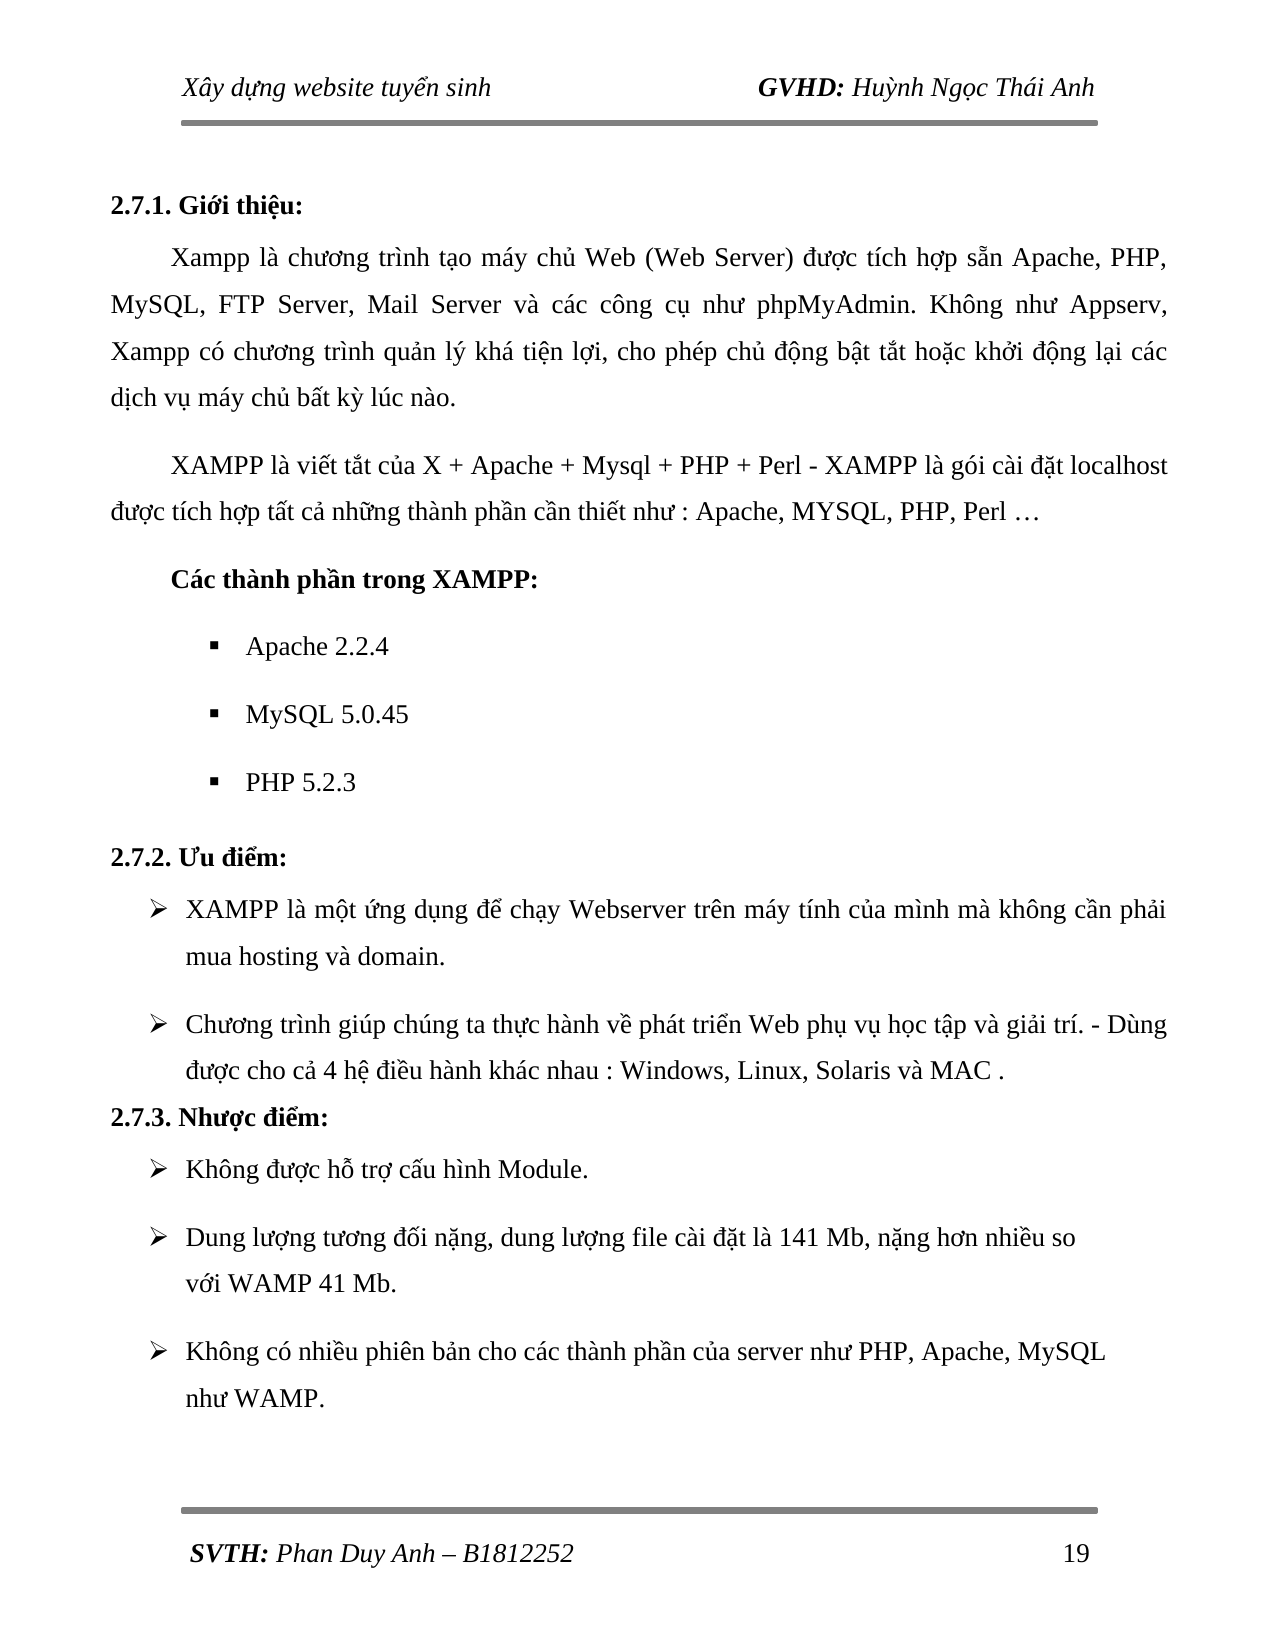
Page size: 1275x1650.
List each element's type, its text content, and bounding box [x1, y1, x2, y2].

list Không có nhiều phiên bản cho các thành phần của server như PHP, Apache, MySQL như WAMP. [148, 1335, 1169, 1413]
list Dung lượng tương đối nặng, dung lượng file cài đặt là 141 Mb, nặng hơn nhiều so với WAMP 41 Mb. [148, 1221, 1169, 1299]
list Chương trình giúp chúng ta thực hành về phát triển Web phụ vụ học tập và giải trí. - Dùng được cho cả 4 hệ điều hành khác nhau : Windows, Linux, Solaris và MAC . [148, 1008, 1169, 1086]
list Không được hỗ trợ cấu hình Module. [148, 1153, 1169, 1184]
text XAMPP là viết tắt của X + Apache + Mysql + PHP + Perl - XAMPP là gói cài đặt localhost được tích hợp tất cả những thành phần cần thiết như : Apache, MYSQL, PHP, Perl … [110, 449, 1169, 527]
list XAMPP là một ứng dụng để chạy Webserver trên máy tính của mình mà không cần phải mua hosting và domain. [148, 893, 1169, 971]
list PHP 5.2.3 [208, 766, 1169, 797]
subtitle Nhược điểm: [110, 1101, 1169, 1132]
subtitle Giới thiệu: [110, 189, 1169, 220]
text Xampp là chương trình tạo máy chủ Web (Web Server) được tích hợp sẵn Apache, PHP, MySQL, FTP Server, Mail Server và các công cụ như phpMyAdmin. Không như Appserv, Xampp có chương trình quản lý khá tiện lợi, cho phép chủ động bật tắt hoặc khởi động lại các dịch vụ máy chủ bất kỳ lúc nào. [110, 241, 1169, 412]
list Apache 2.2.4 [208, 630, 1169, 662]
text Các thành phần trong XAMPP: [110, 563, 1169, 594]
subtitle Ưu điểm: [110, 841, 1169, 873]
list MySQL 5.0.45 [208, 698, 1169, 729]
